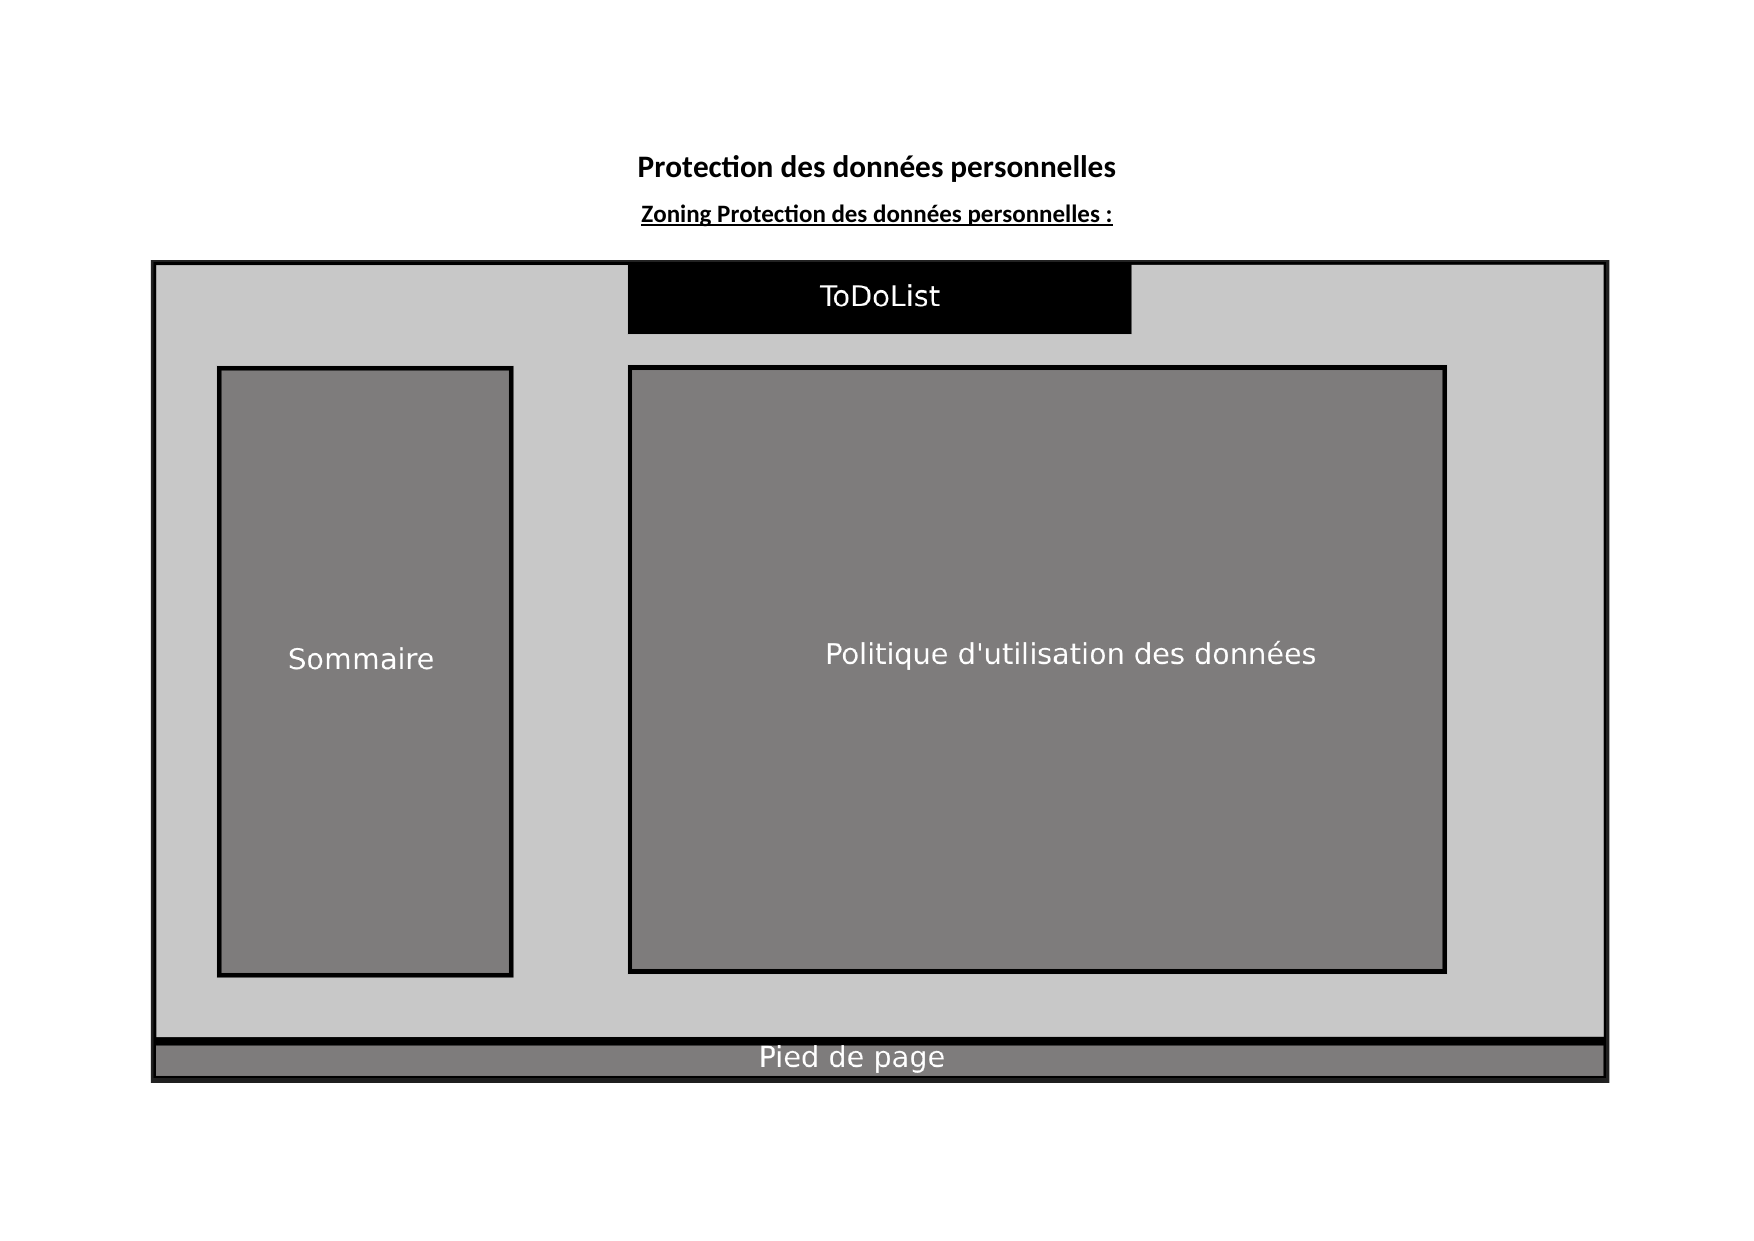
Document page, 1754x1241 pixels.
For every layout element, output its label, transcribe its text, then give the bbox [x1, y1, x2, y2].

text Protection des données personnelles [148, 148, 1606, 186]
picture [150, 260, 1610, 1083]
text Zoning Protection des données personnelles : [148, 198, 1606, 229]
